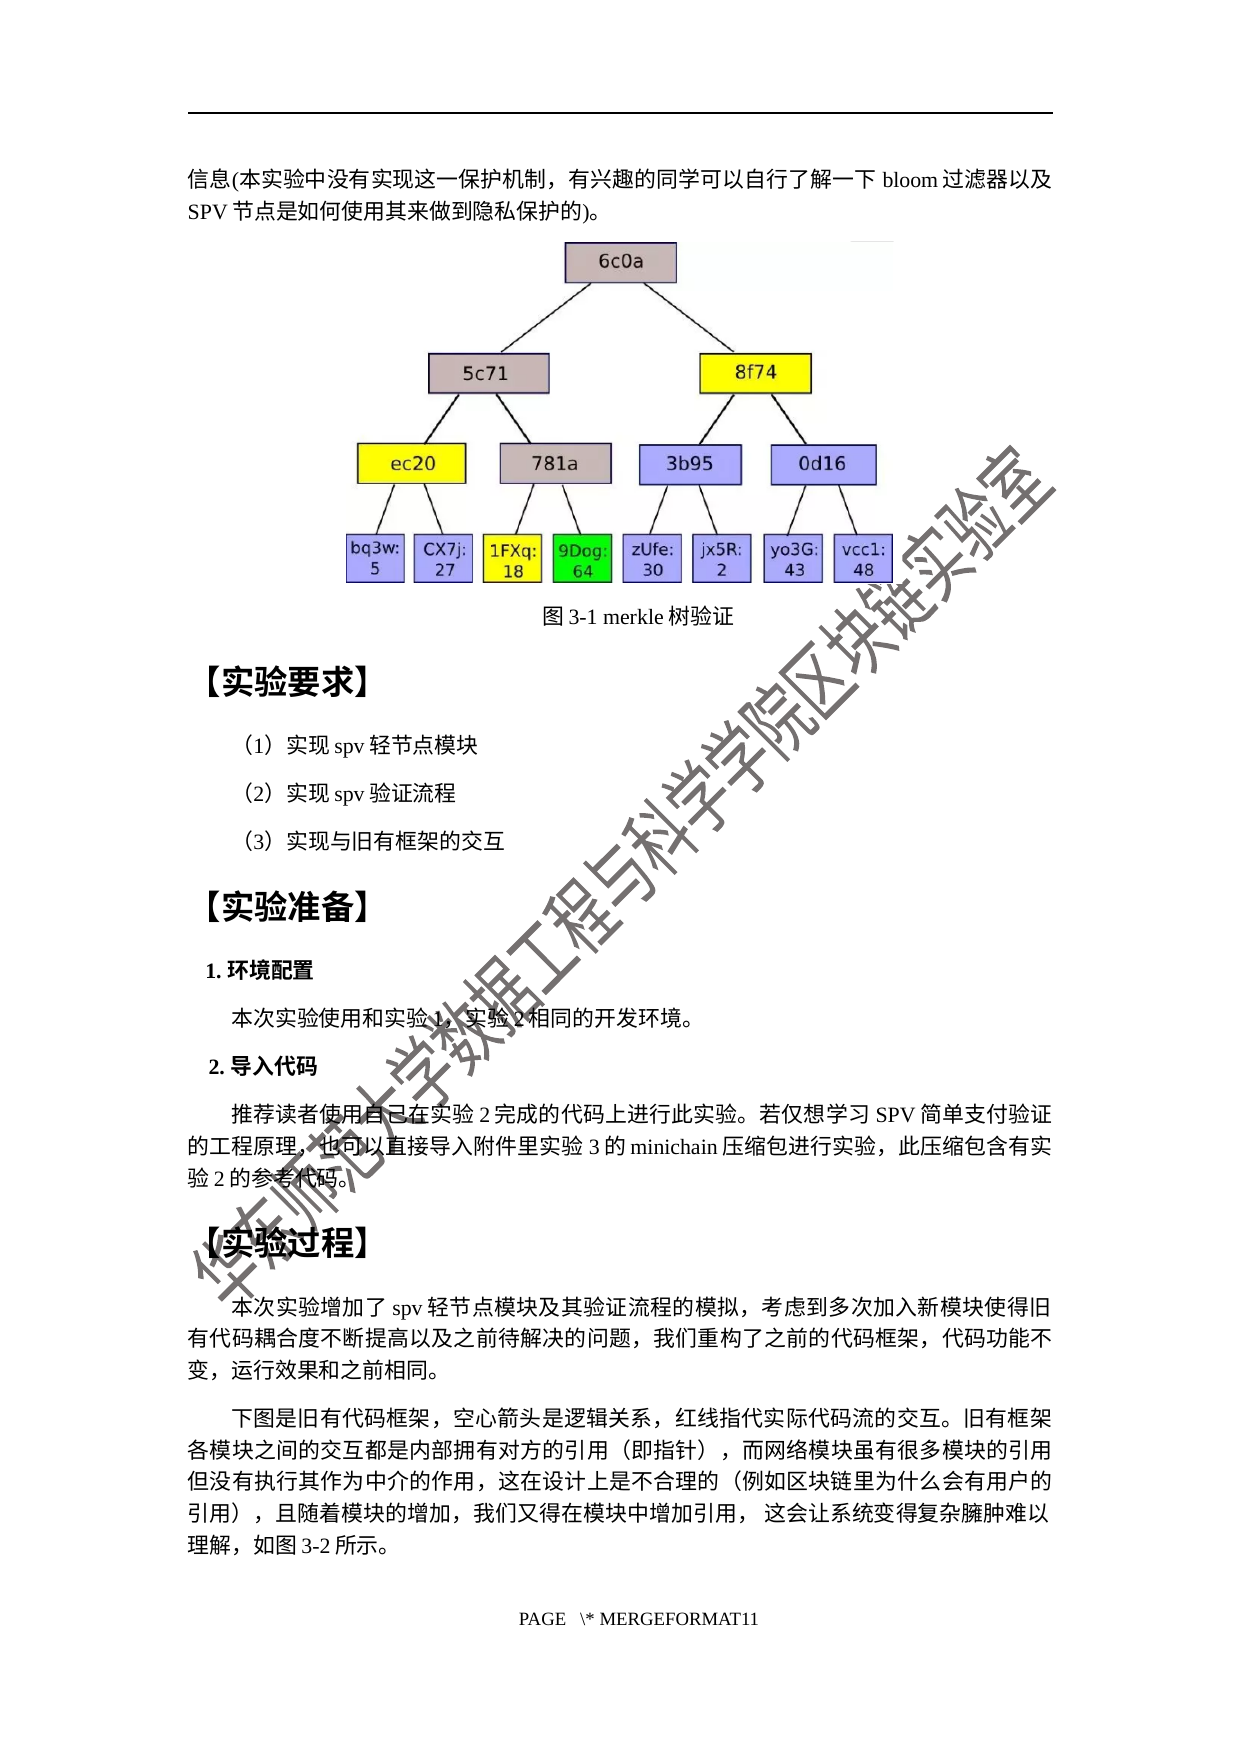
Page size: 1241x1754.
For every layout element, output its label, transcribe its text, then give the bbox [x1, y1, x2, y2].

text 【实验过程】 [187, 1208, 1053, 1273]
text 本次实验增加了spv轻节点模块及其验证流程的模拟，考虑到多次加入新模块使得旧有代码耦合度不断提高以及之前待解决的问题，我们重构了之前的代码框架，代码功能不变，运行效果和之前相同。 [187, 1290, 1053, 1385]
text 本次实验使用和实验1，实验2相同的开发环境。 [187, 1001, 1053, 1033]
text 图3-1 merkle树验证 [223, 599, 1053, 631]
text （2）实现spv验证流程 [187, 776, 1053, 808]
text 1. 环境配置 [205, 953, 1053, 985]
text 【实验准备】 [187, 872, 1053, 937]
text 推荐读者使用自己在实验2完成的代码上进行此实验。若仅想学习SPV简单支付验证的工程原理，也可以直接导入附件里实验3的minichain压缩包进行实验，此压缩包含有实验2的参考代码。 [187, 1097, 1053, 1192]
text （1）实现spv轻节点模块 [187, 728, 1053, 760]
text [187, 162, 1053, 225]
picture [337, 241, 903, 584]
text 【实验要求】 [187, 647, 1053, 712]
text （3）实现与旧有框架的交互 [187, 824, 1053, 856]
text 下图是旧有代码框架，空心箭头是逻辑关系，红线指代实际代码流的交互。旧有框架各模块之间的交互都是内部拥有对方的引用（即指针），而网络模块虽有很多模块的引用，但没有执行其作为中介的作用，这在设计上是不合理的（例如区块链里为什么会有用户的引用），且随着模块的增加，我们又得在模块中增加引用， 这会让系统变得复杂臃肿难以理解，如图3-2所示。 [187, 1401, 1053, 1559]
text 2. 导入代码 [187, 1049, 1053, 1081]
